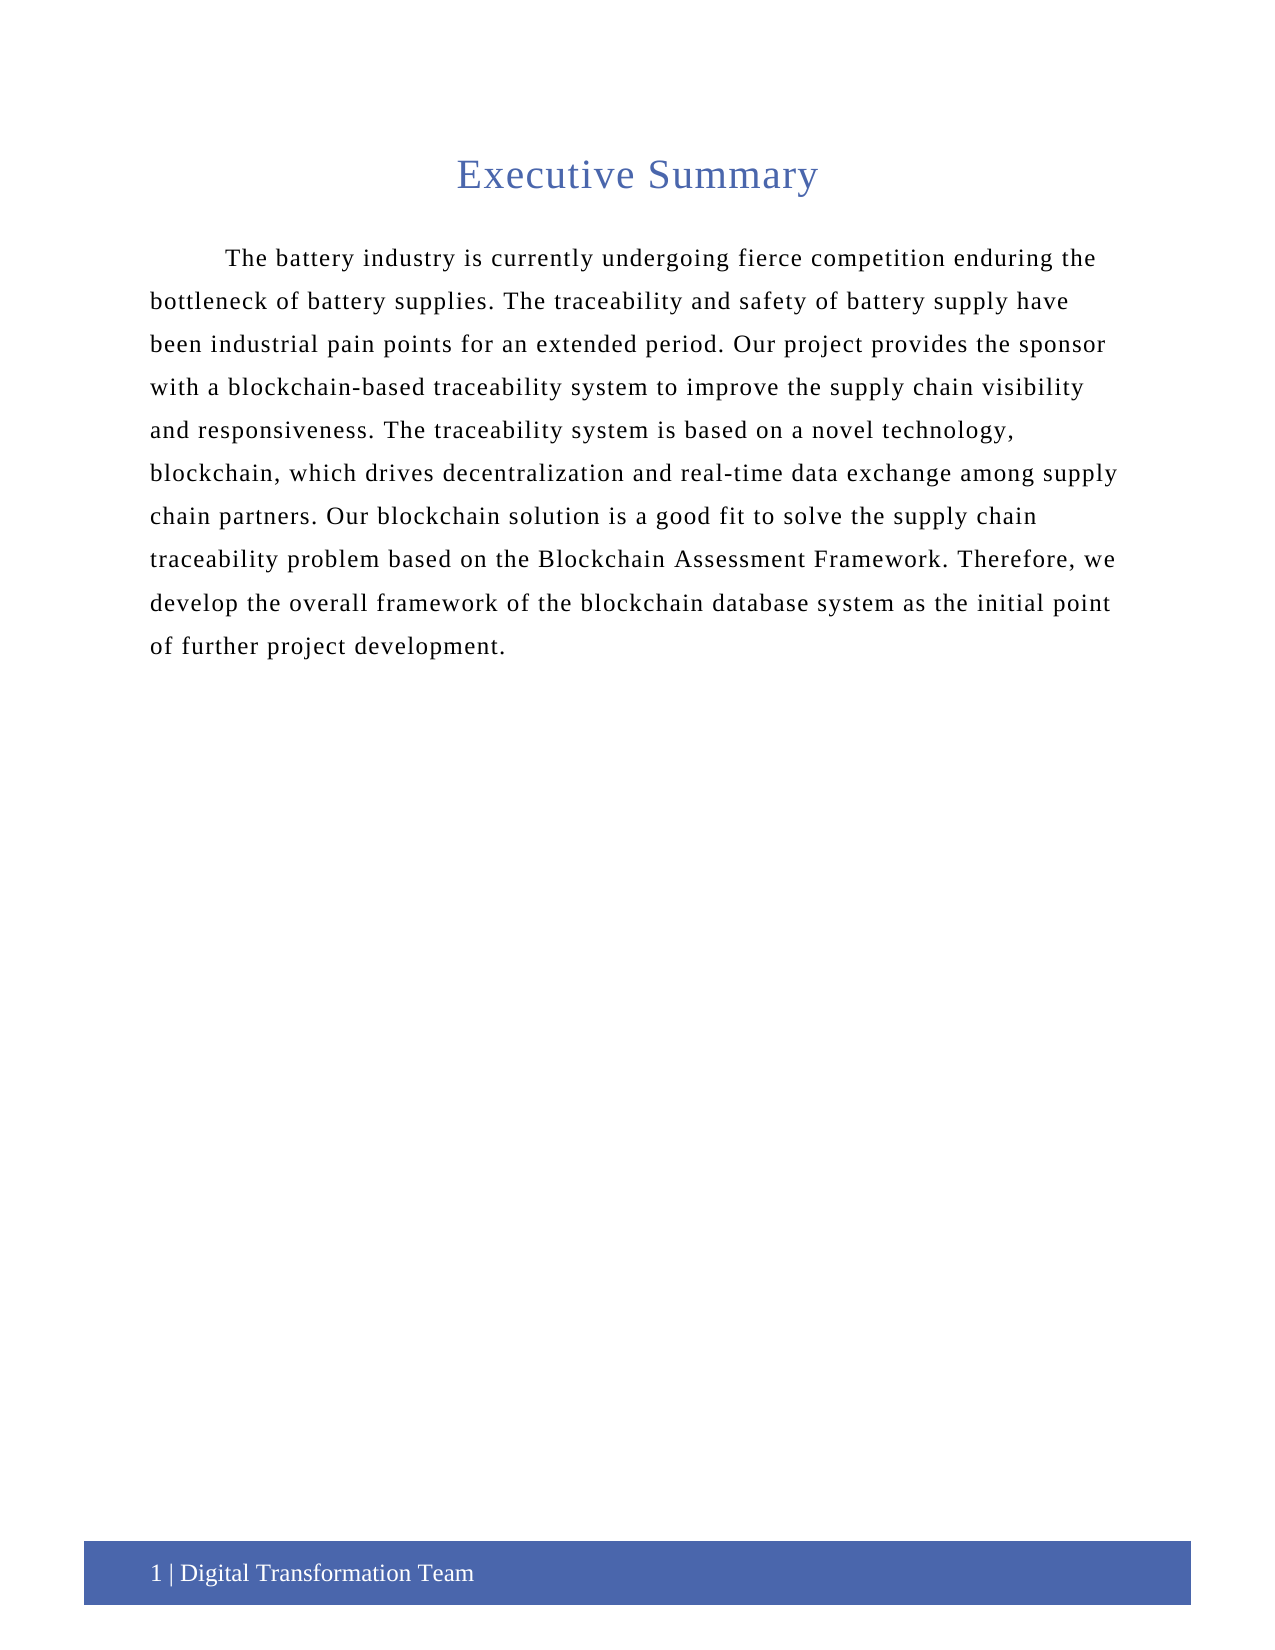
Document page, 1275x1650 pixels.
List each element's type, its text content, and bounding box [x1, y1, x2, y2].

subtitle Executive Summary [150, 150, 1125, 198]
subtitle The battery industry is currently undergoing fierce competition enduring the bottleneck of battery supplies. The traceability and safety of battery supply have been industrial pain points for an extended period. Our project provides the sponsor with a blockchain-based traceability system to improve the supply chain visibility and responsiveness. The traceability system is based on a novel technology, blockchain, which drives decentralization and real-time data exchange among supply chain partners. Our blockchain solution is a good fit to solve the supply chain traceability problem based on the Blockchain Assessment Framework. Therefore, we develop the overall framework of the blockchain database system as the initial point of further project development. [150, 243, 1125, 659]
